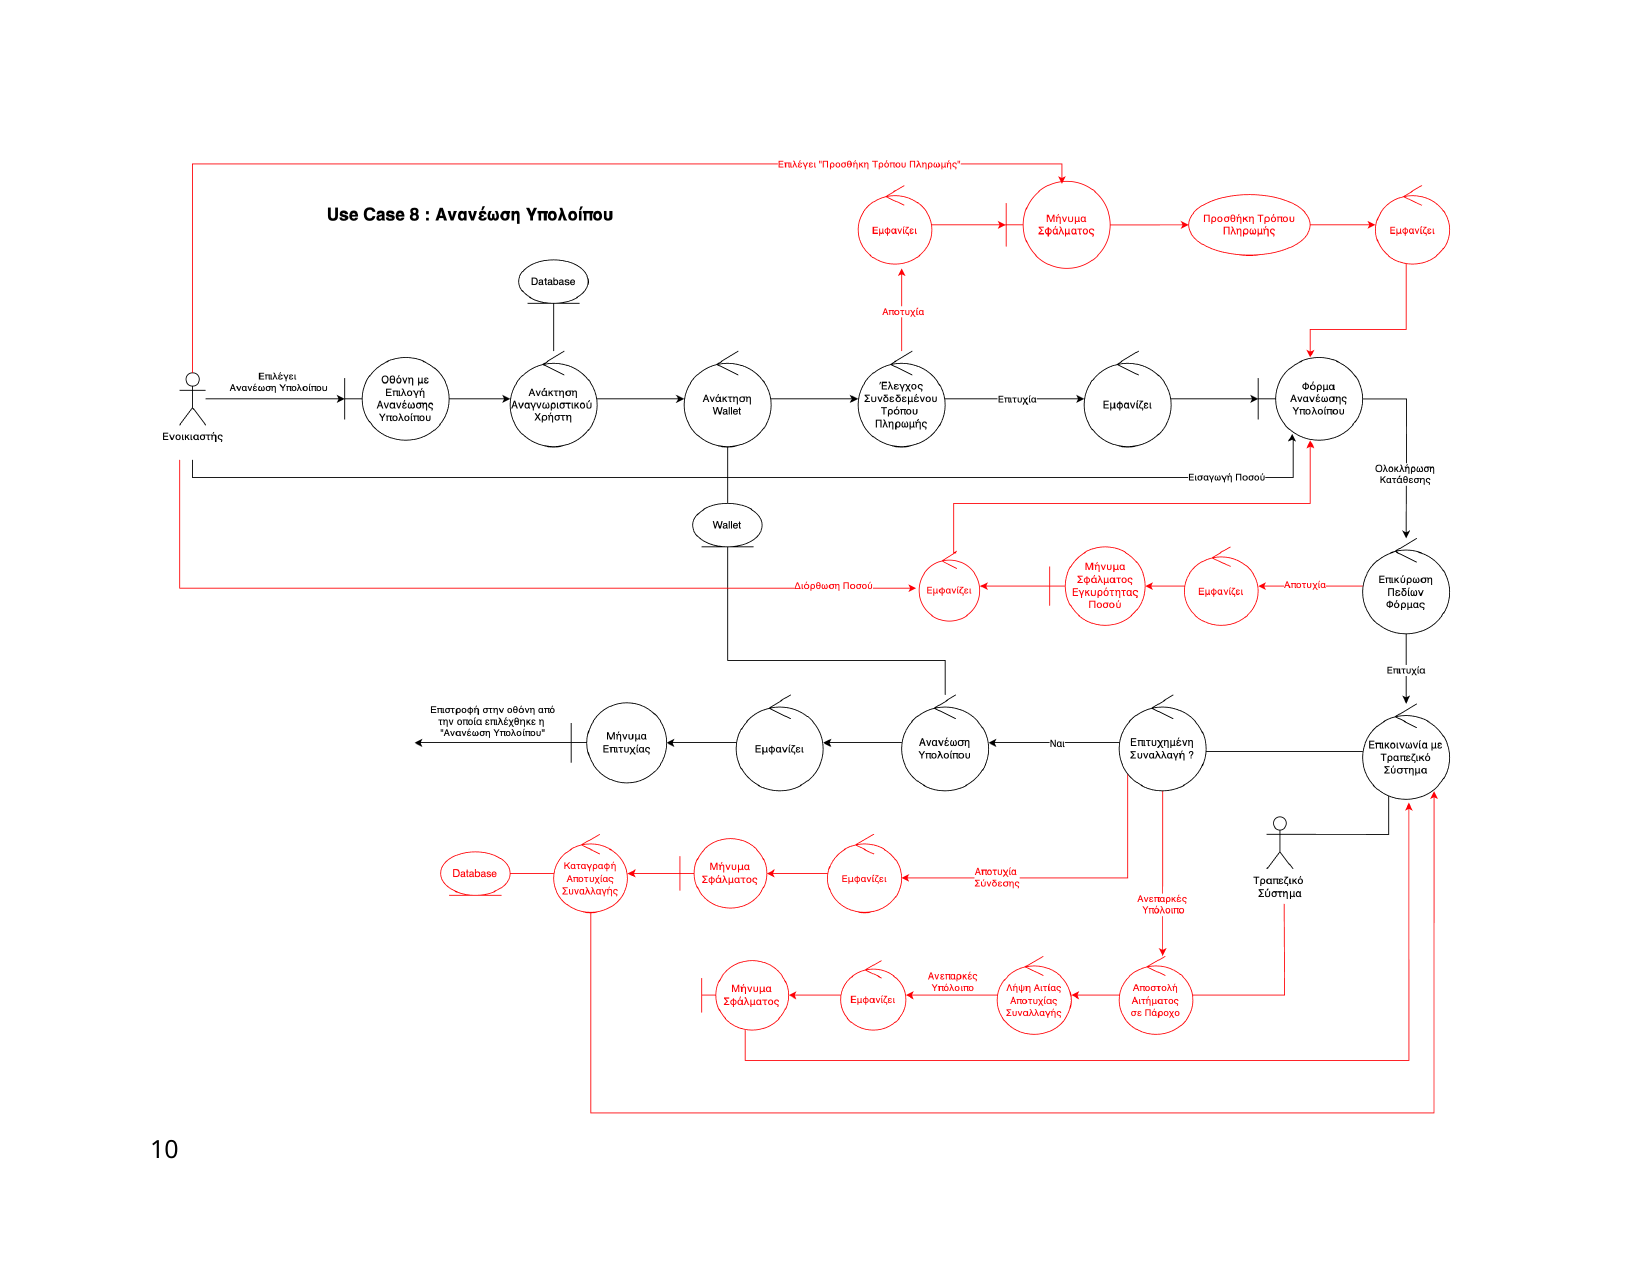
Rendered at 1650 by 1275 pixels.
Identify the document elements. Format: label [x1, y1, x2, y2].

picture [150, 150, 1465, 1125]
